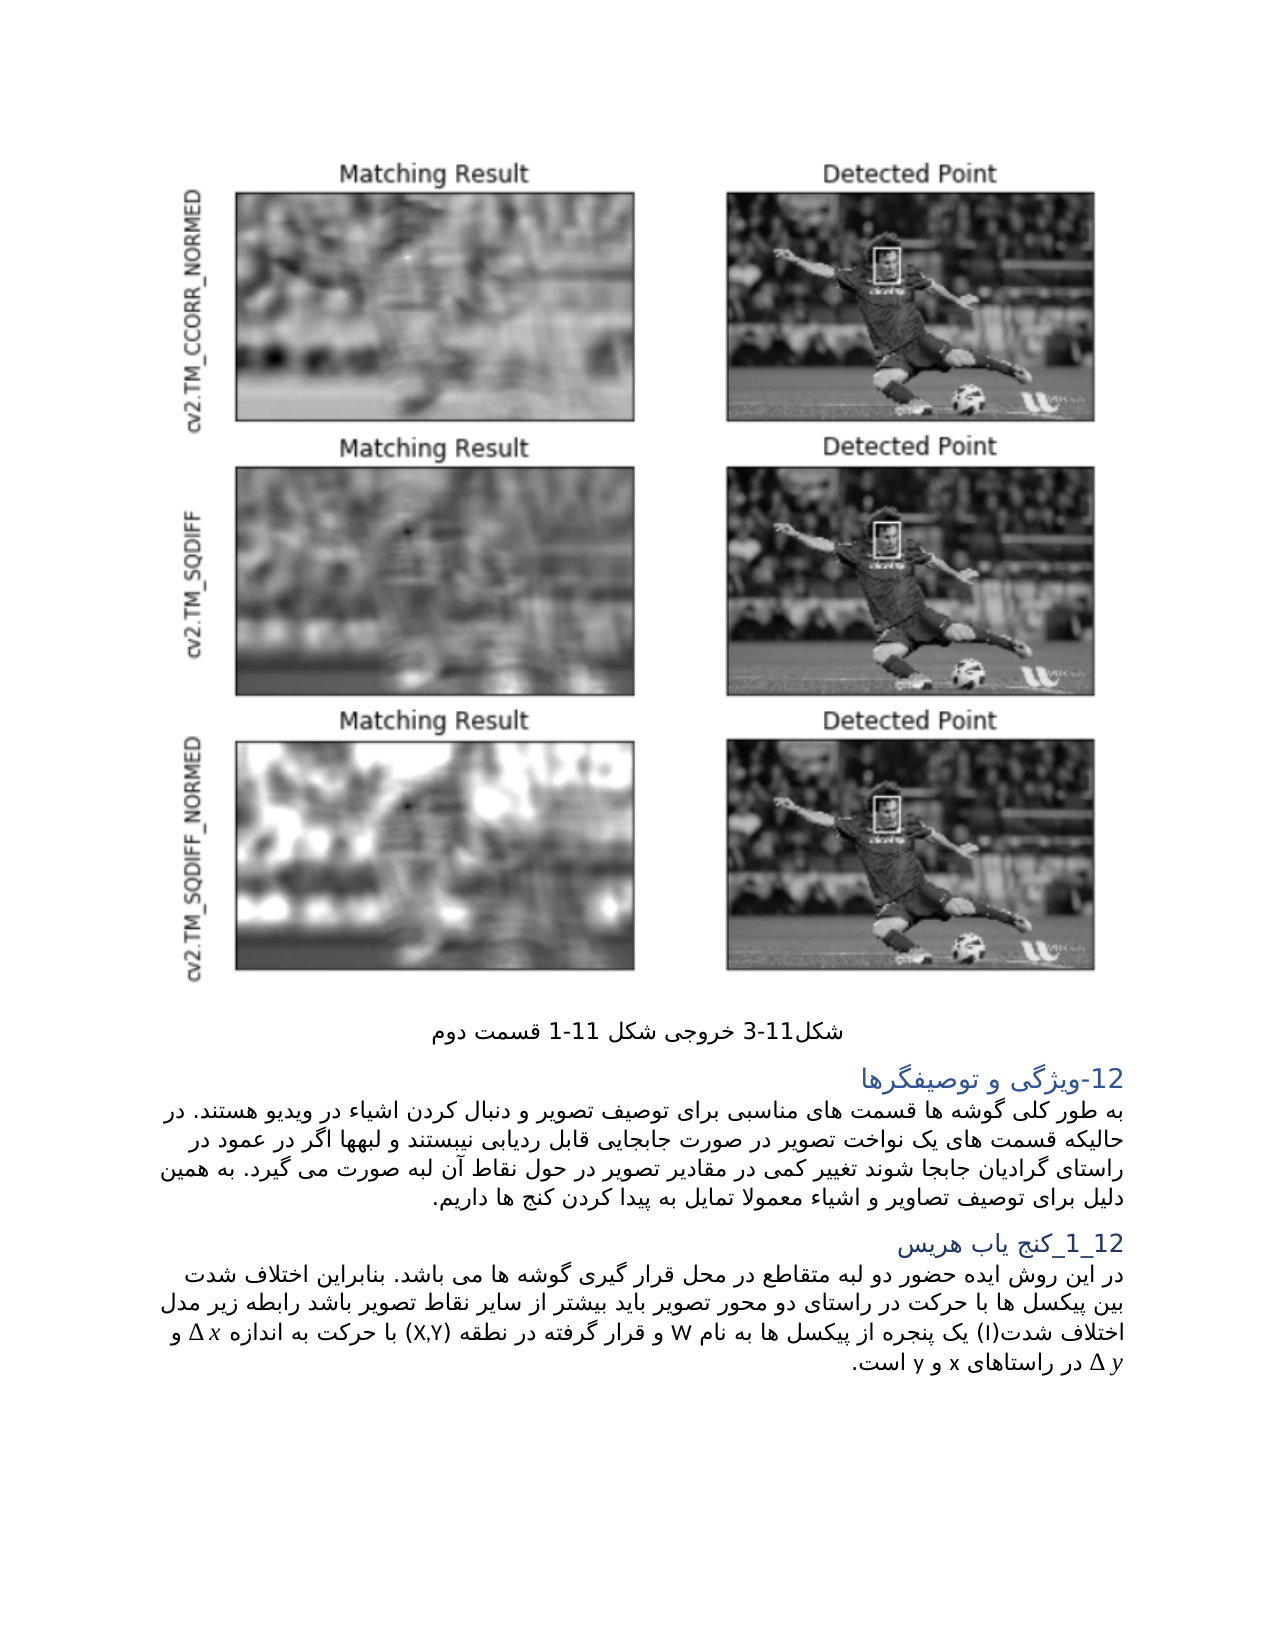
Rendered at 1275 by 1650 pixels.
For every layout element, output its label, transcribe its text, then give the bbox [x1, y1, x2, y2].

text شکل11-3 خروجی شکل 11-1 قسمت دوم [150, 1018, 1125, 1045]
text به طور کلی گوشه ها قسمت های مناسبی برای توصیف تصویر و دنبال کردن اشیاء در ویدیو هستند. در حالیکه قسمت های یک نواخت تصویر در صورت جابجایی قابل ردیابی نیبستند و لبهها اگر در عمود در راستای گرادیان جابجا شوند تغییر کمی در مقادیر تصویر در حول نقاط آن لبه صورت می گیرد. به همین دلیل برای توصیف تصاویر و اشیاء معمولا تمایل به پیدا کردن کنج ها داریم. [150, 1098, 1125, 1211]
subtitle 12_1_کنج یاب هریس [150, 1229, 1125, 1258]
text در این روش ایده حضور دو لبه متقاطع در محل قرار گیری گوشه ها می باشد. بنابراین اختلاف شدت بین پیکسل ها با حرکت در راستای دو محور تصویر باید بیشتر از سایر نقاط تصویر باشد رابطه زیر مدل اختلاف شدت(I) یک پنجره از پیکسل ها به نام W و قرار گرفته در نطقه (X,Y) با حرکت به اندازه و در راستاهای x و y است. [150, 1261, 1125, 1377]
subtitle 12-ویژگی و توصیفگرها [150, 1064, 1125, 1095]
picture [164, 150, 1125, 1000]
